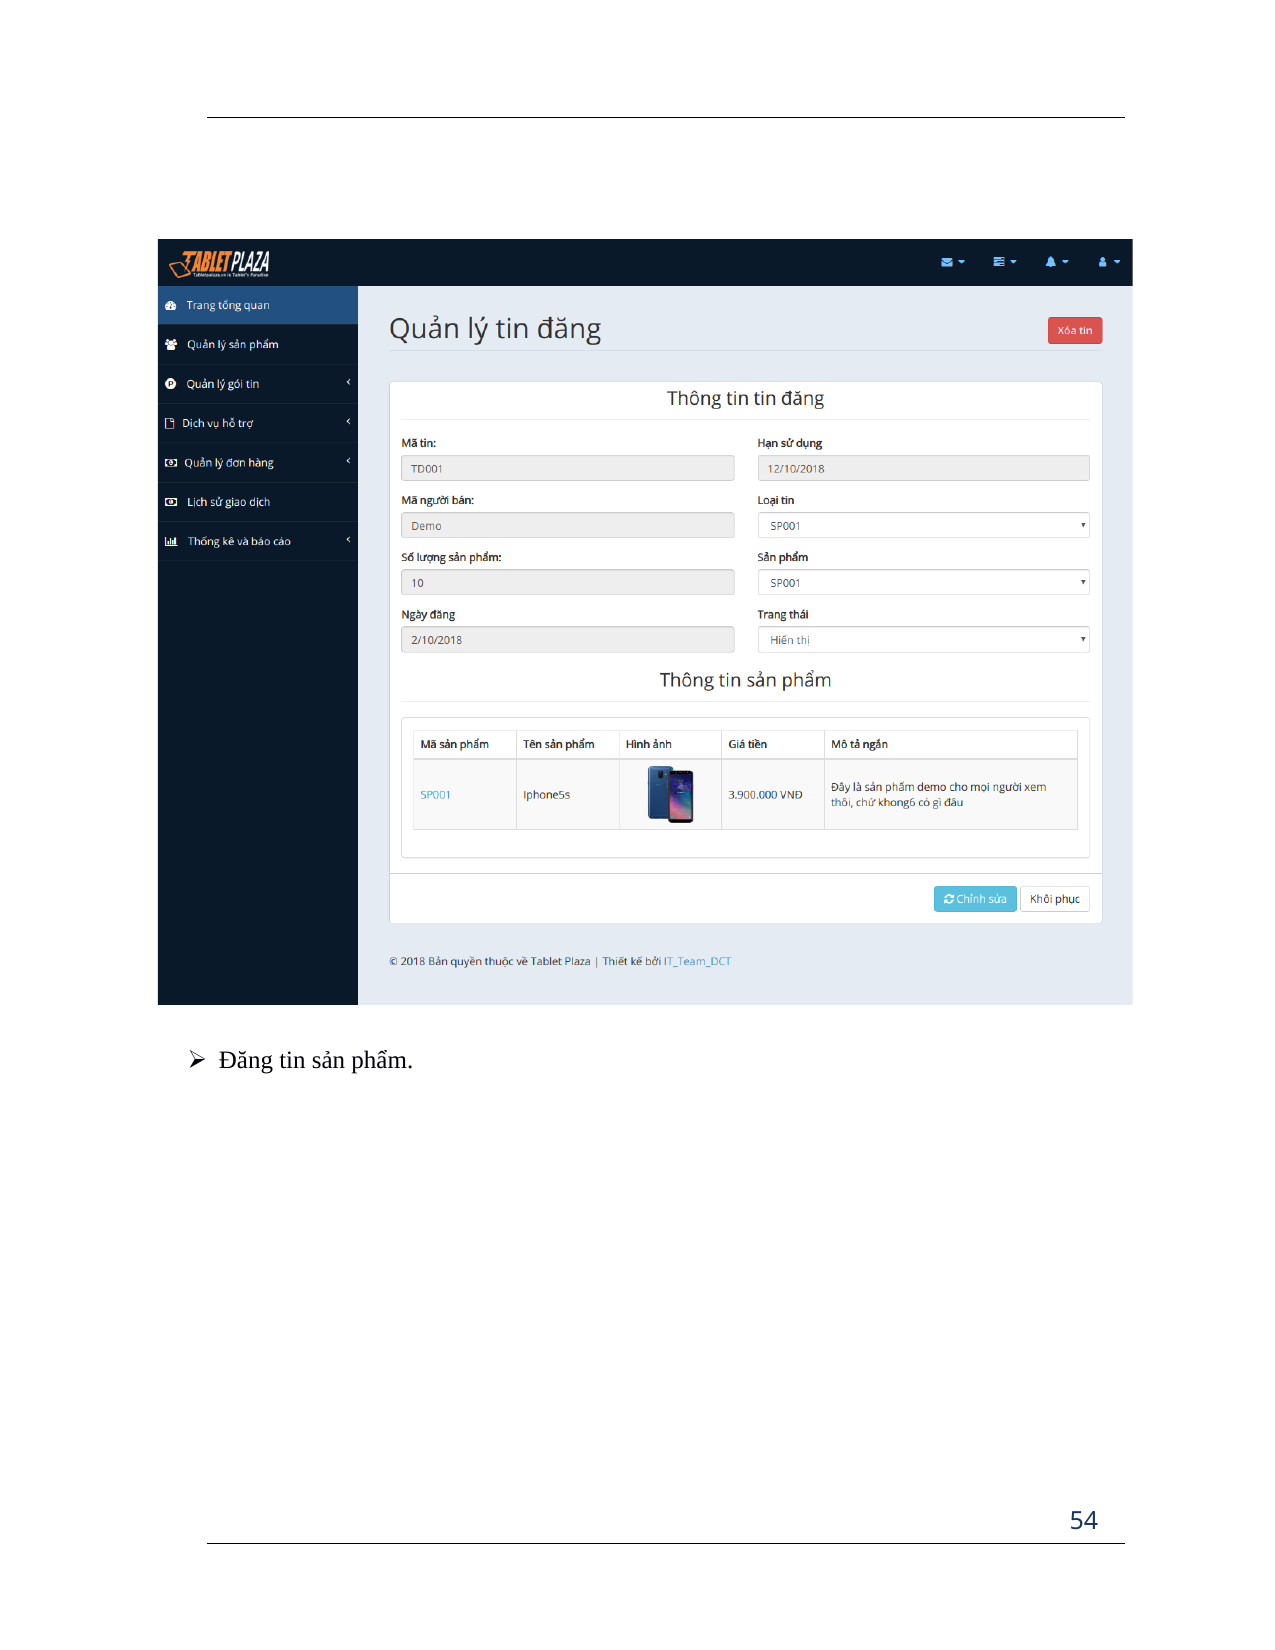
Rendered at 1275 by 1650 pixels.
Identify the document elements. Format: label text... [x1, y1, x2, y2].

list Đăng tin sản phẩm. [187, 1045, 1125, 1074]
picture [157, 239, 1133, 1005]
